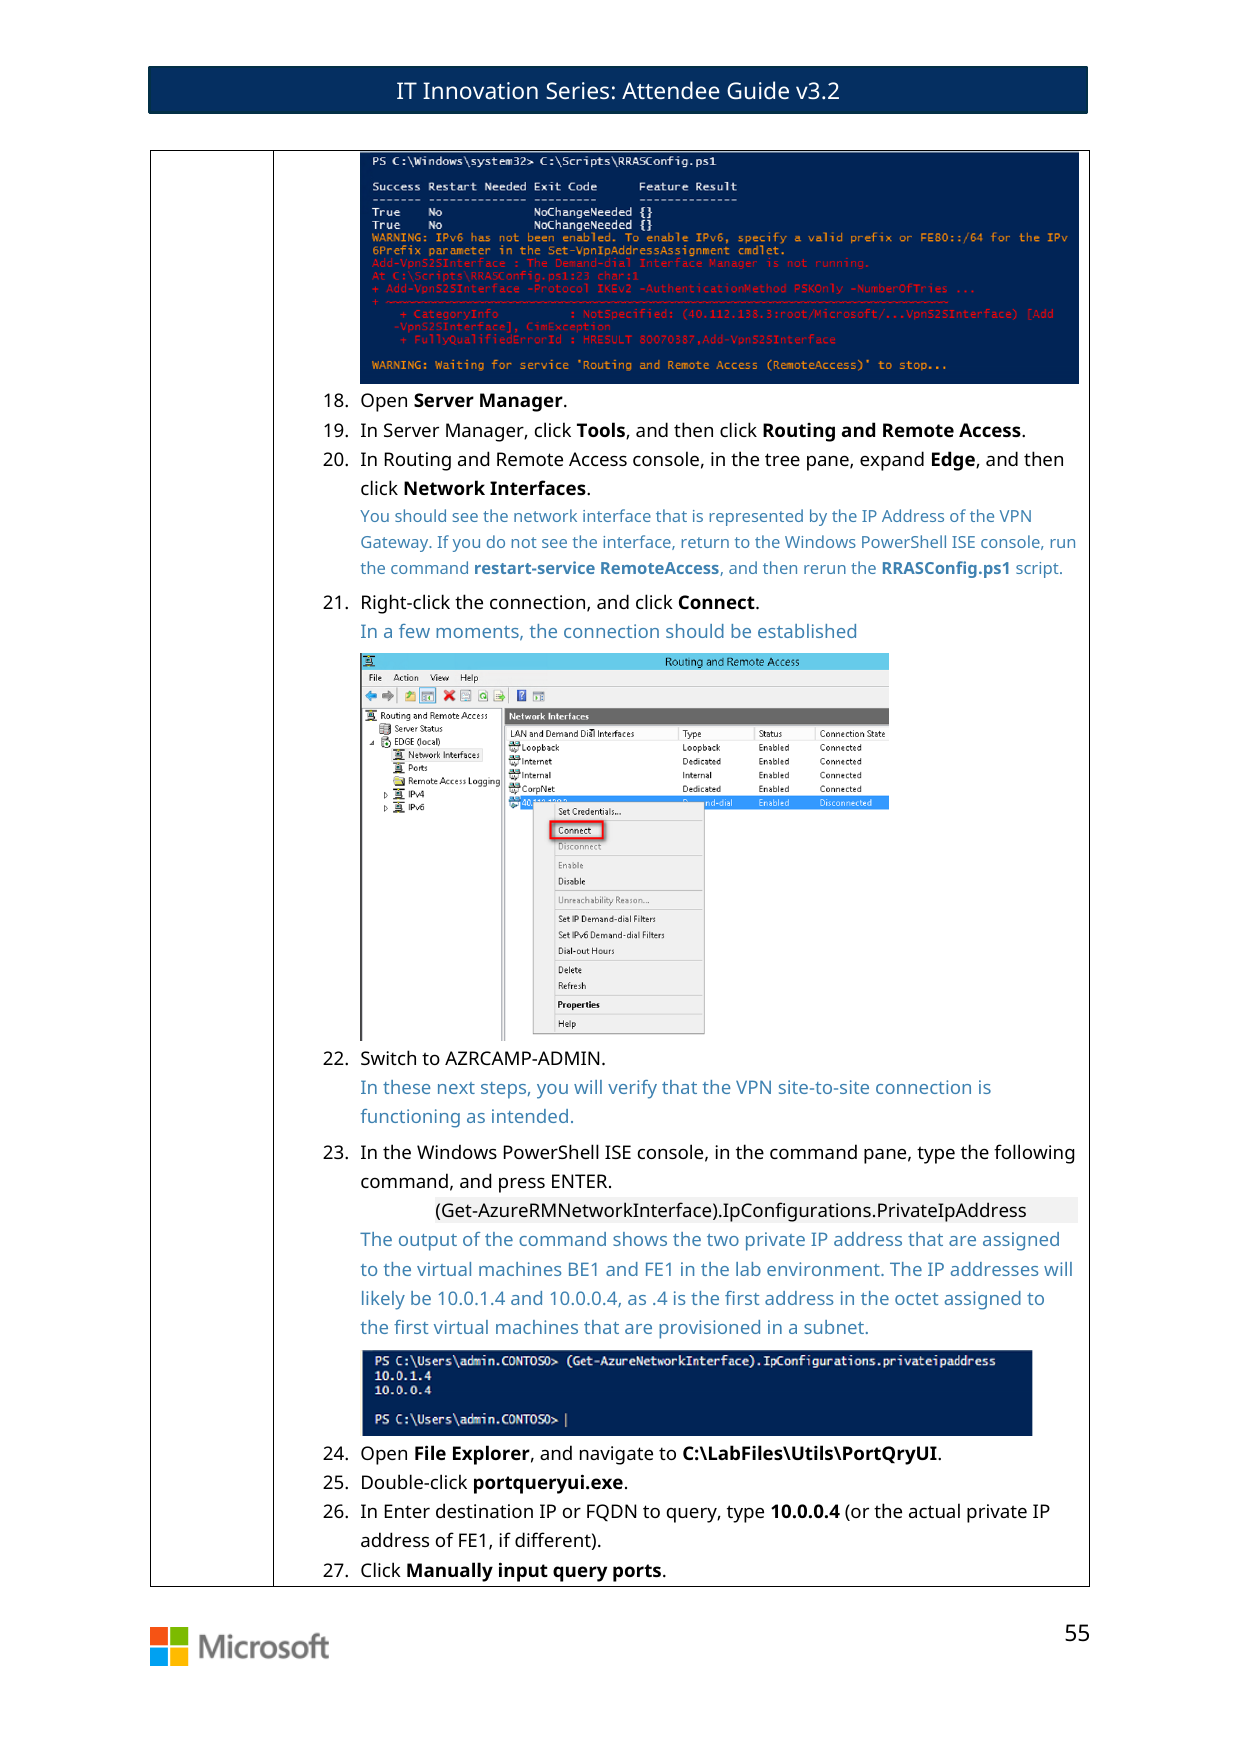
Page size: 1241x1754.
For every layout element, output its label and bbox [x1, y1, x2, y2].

picture [150, 1627, 330, 1666]
picture [360, 653, 889, 1041]
picture [360, 151, 1079, 384]
picture [360, 1350, 1033, 1436]
table_cell [151, 151, 273, 1586]
table_cell [274, 151, 1089, 1586]
